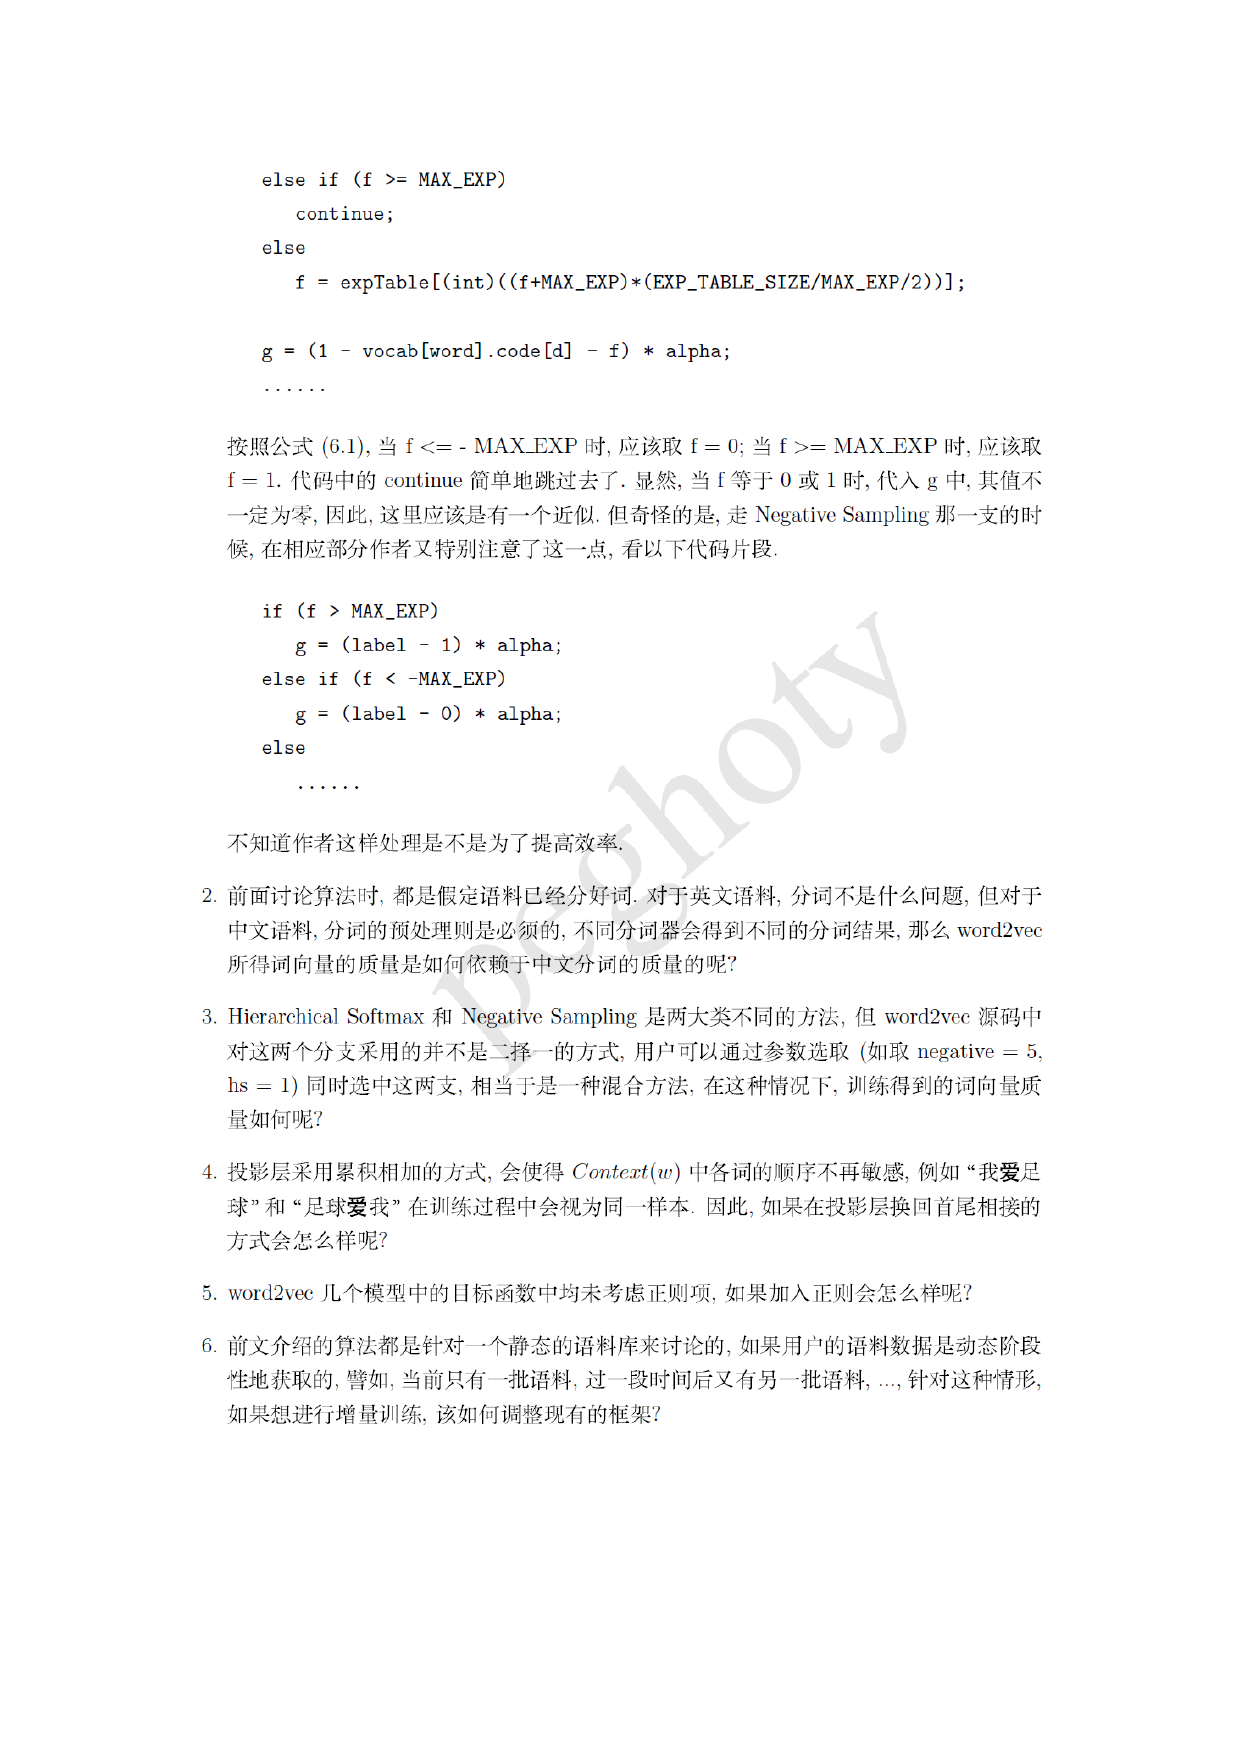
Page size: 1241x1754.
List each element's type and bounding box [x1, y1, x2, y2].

picture [187, 162, 1053, 1429]
